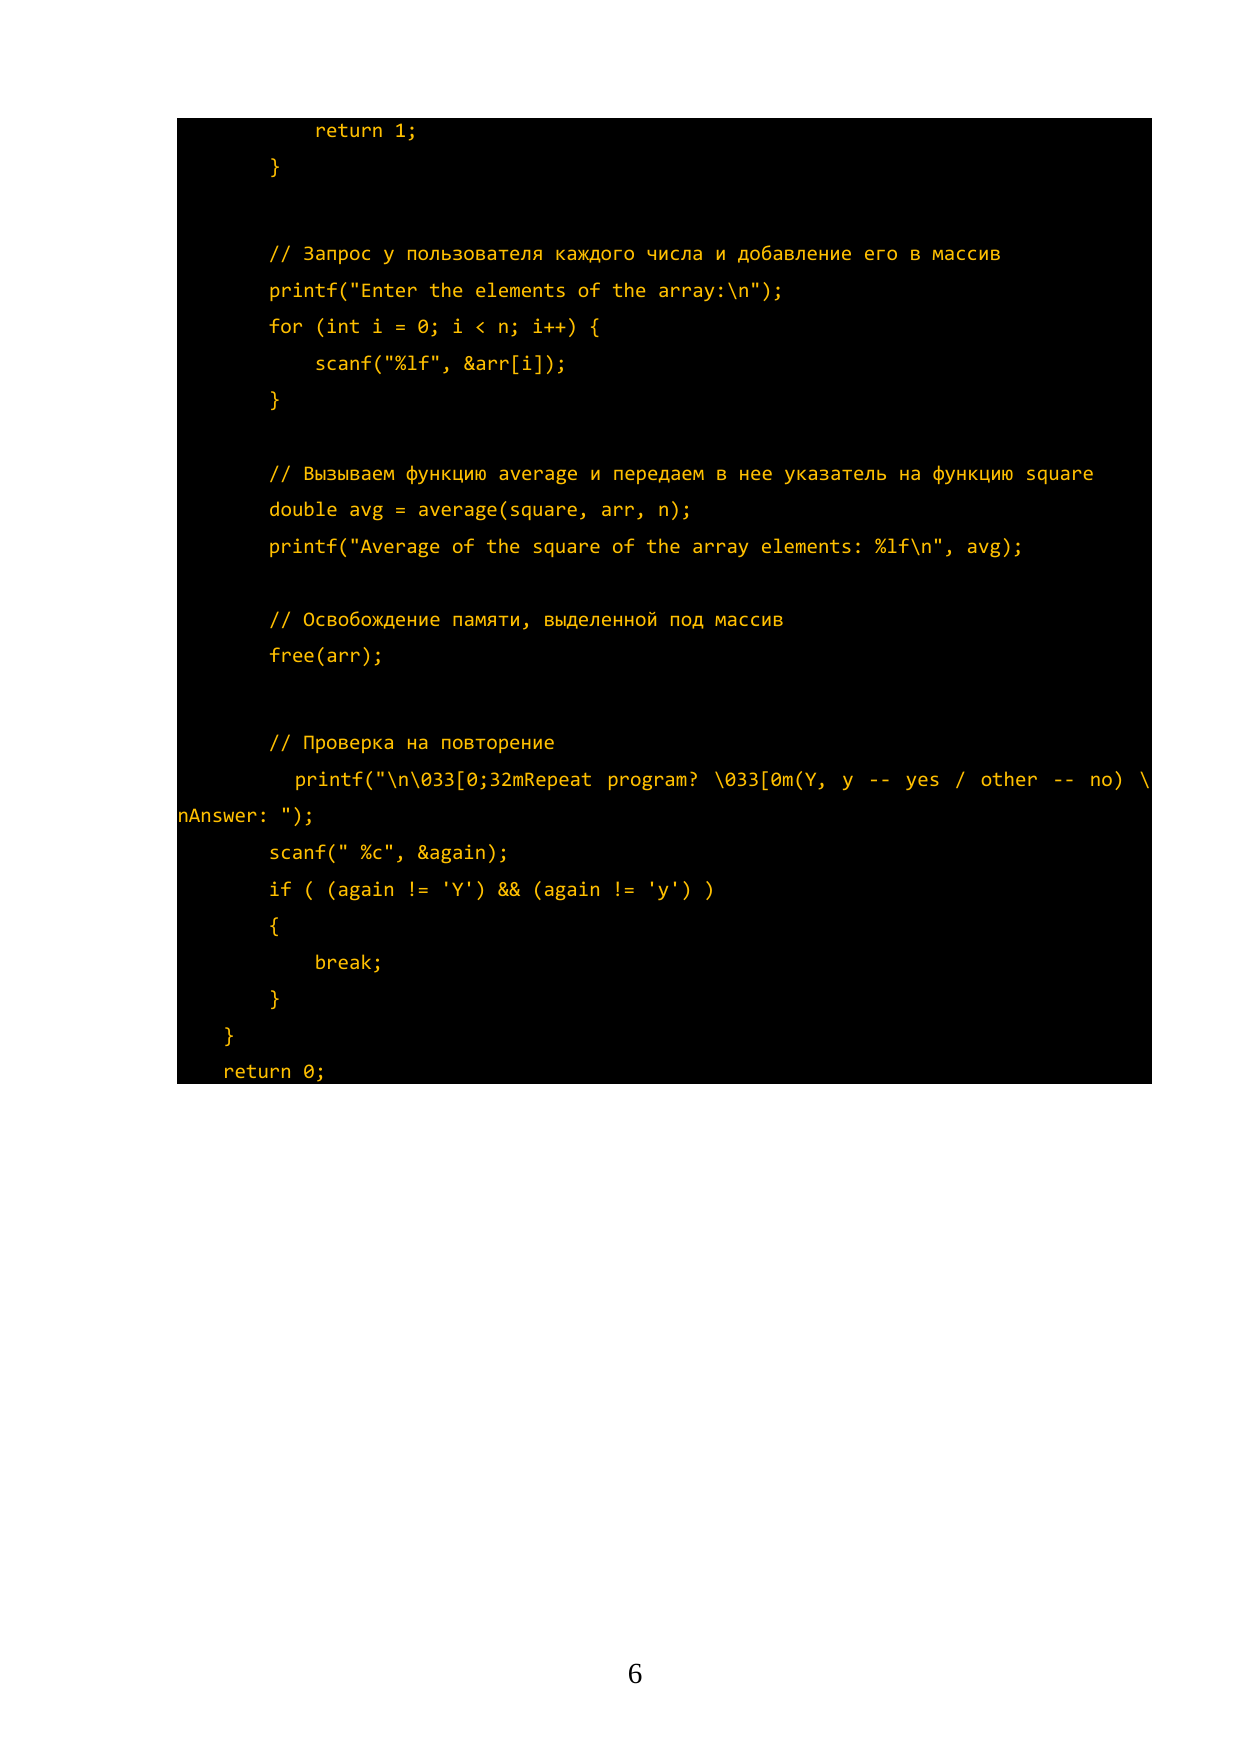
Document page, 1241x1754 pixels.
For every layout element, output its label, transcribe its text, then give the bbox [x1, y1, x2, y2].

text printf("Average of the square of the array elements: %lf\n", avg); [177, 534, 1152, 558]
text for (int i = 0; i < n; i++) { [177, 315, 1152, 339]
text break; [177, 950, 1152, 974]
text { [177, 913, 1152, 938]
text return 0; [177, 1060, 1152, 1084]
text // Вызываем функцию average и передаем в нее указатель на функцию square [177, 461, 1152, 485]
text scanf("%lf", &arr[i]); [177, 351, 1152, 376]
text } [177, 1023, 1152, 1047]
text // Запрос у пользователя каждого числа и добавление его в массив [177, 242, 1152, 266]
text printf("Enter the elements of the array:\n"); [177, 278, 1152, 302]
text if ( (again != 'Y') && (again != 'y') ) [177, 877, 1152, 901]
text printf("\n\033[0;32mRepeat program? \033[0m(Y, y -- yes / other -- no) \nAnswer: "); [177, 767, 1152, 828]
text } [177, 987, 1152, 1011]
text } [177, 388, 1152, 412]
text } [177, 155, 1152, 179]
text return 1; [177, 118, 1152, 142]
text // Проверка на повторение [177, 731, 1152, 755]
text scanf(" %c", &again); [177, 840, 1152, 865]
text free(arr); [177, 644, 1152, 668]
text double avg = average(square, arr, n); [177, 497, 1152, 522]
text // Освобождение памяти, выделенной под массив [177, 607, 1152, 632]
